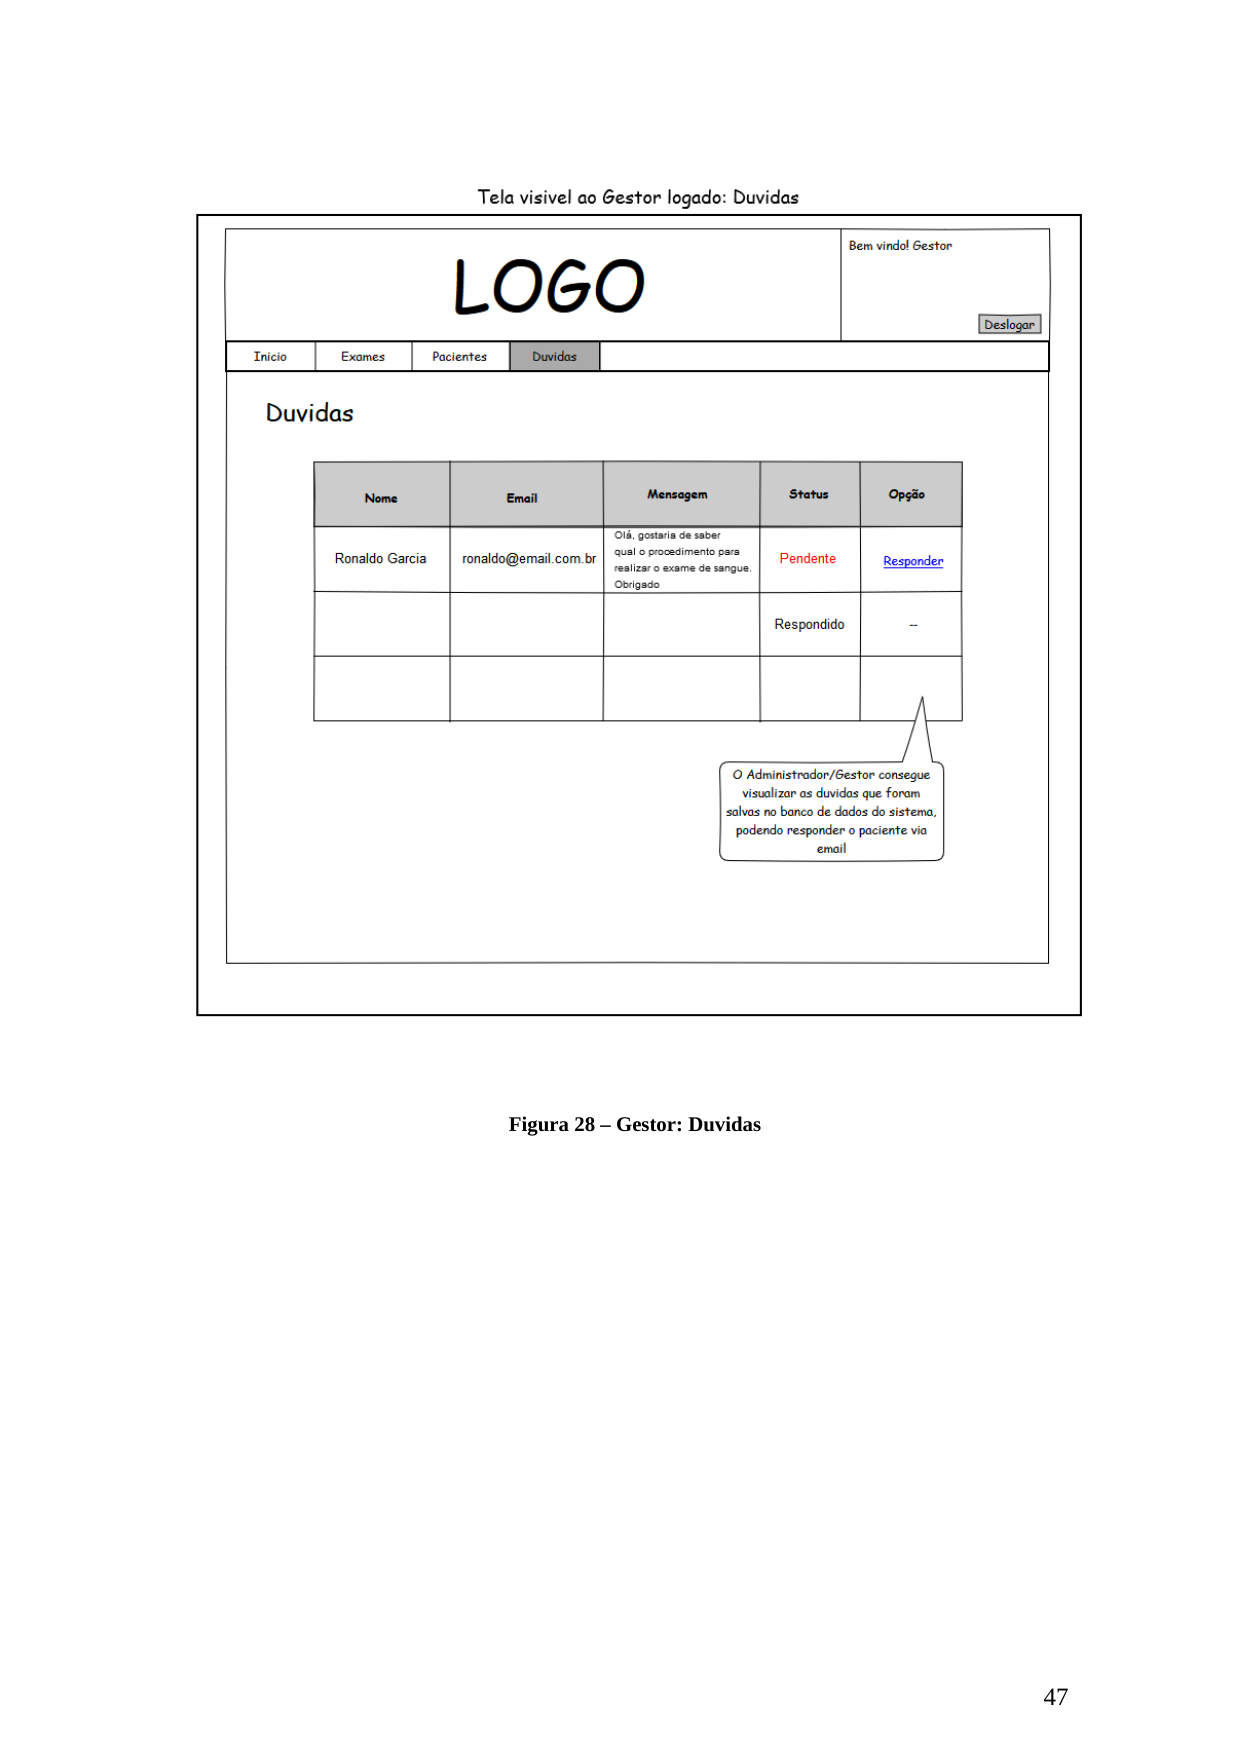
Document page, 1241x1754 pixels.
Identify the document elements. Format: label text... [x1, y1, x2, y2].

picture [147, 177, 1122, 1085]
text Figura – Gestor: Duvidas [148, 1112, 1122, 1136]
